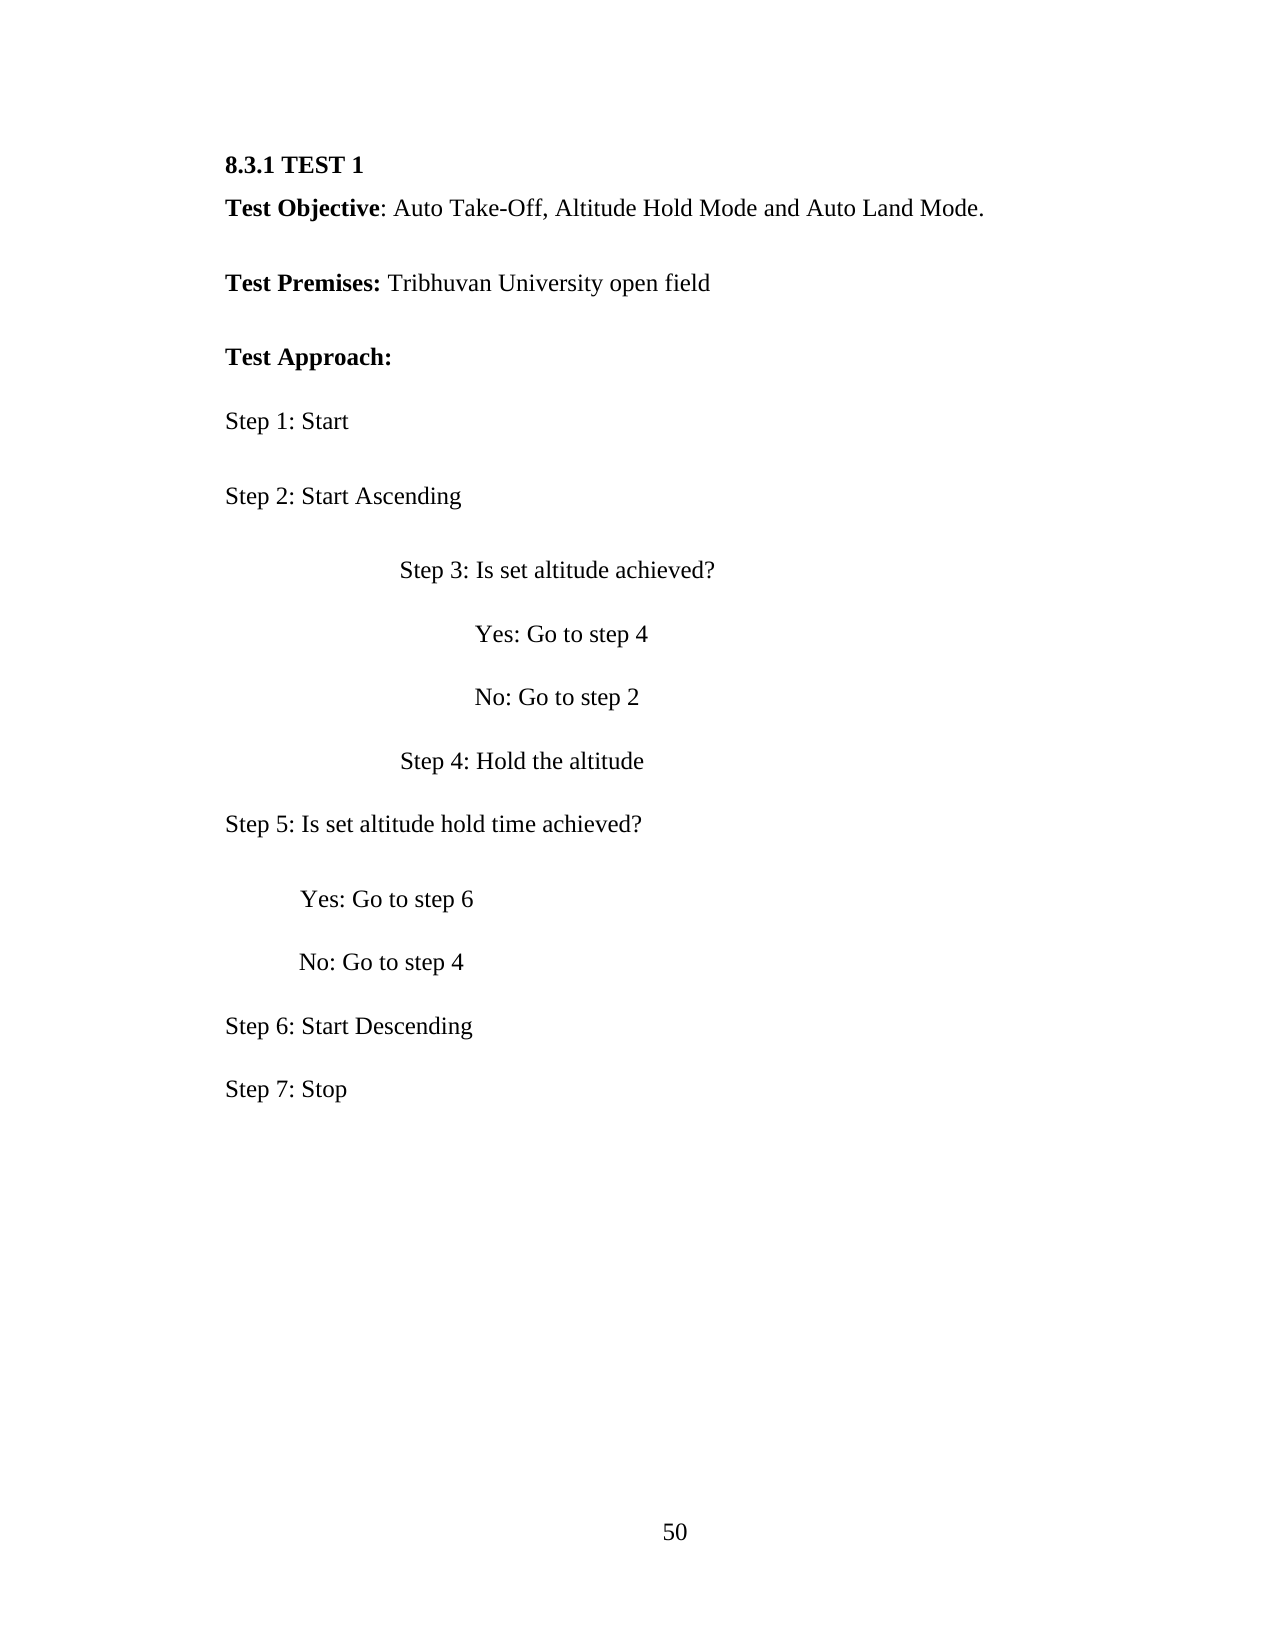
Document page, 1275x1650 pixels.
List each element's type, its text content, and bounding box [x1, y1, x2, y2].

text Yes: Go to step 6 [300, 884, 627, 913]
text Test Premises: Tribhuvan University open field [225, 268, 1125, 297]
text Yes: Go to step 4 [225, 619, 898, 648]
text No: Go to step 4 [298, 947, 627, 976]
text Step 7: Stop [225, 1074, 976, 1103]
text Test Approach: [225, 342, 1125, 371]
text Step 5: Is set altitude hold time achieved? [225, 809, 976, 838]
text No: Go to step 2 [225, 682, 889, 711]
text Step 1: Start [225, 406, 976, 435]
text Test Objective: Auto Take-Off, Altitude Hold Mode and Auto Land Mode. [225, 193, 1125, 222]
text Step 3: Is set altitude achieved? [225, 556, 889, 584]
subtitle TEST 1 [225, 150, 1125, 179]
text Step 2: Start Ascending [225, 481, 976, 510]
text Step 6: Start Descending [225, 1011, 821, 1039]
text Step 4: Hold the altitude [225, 746, 819, 774]
